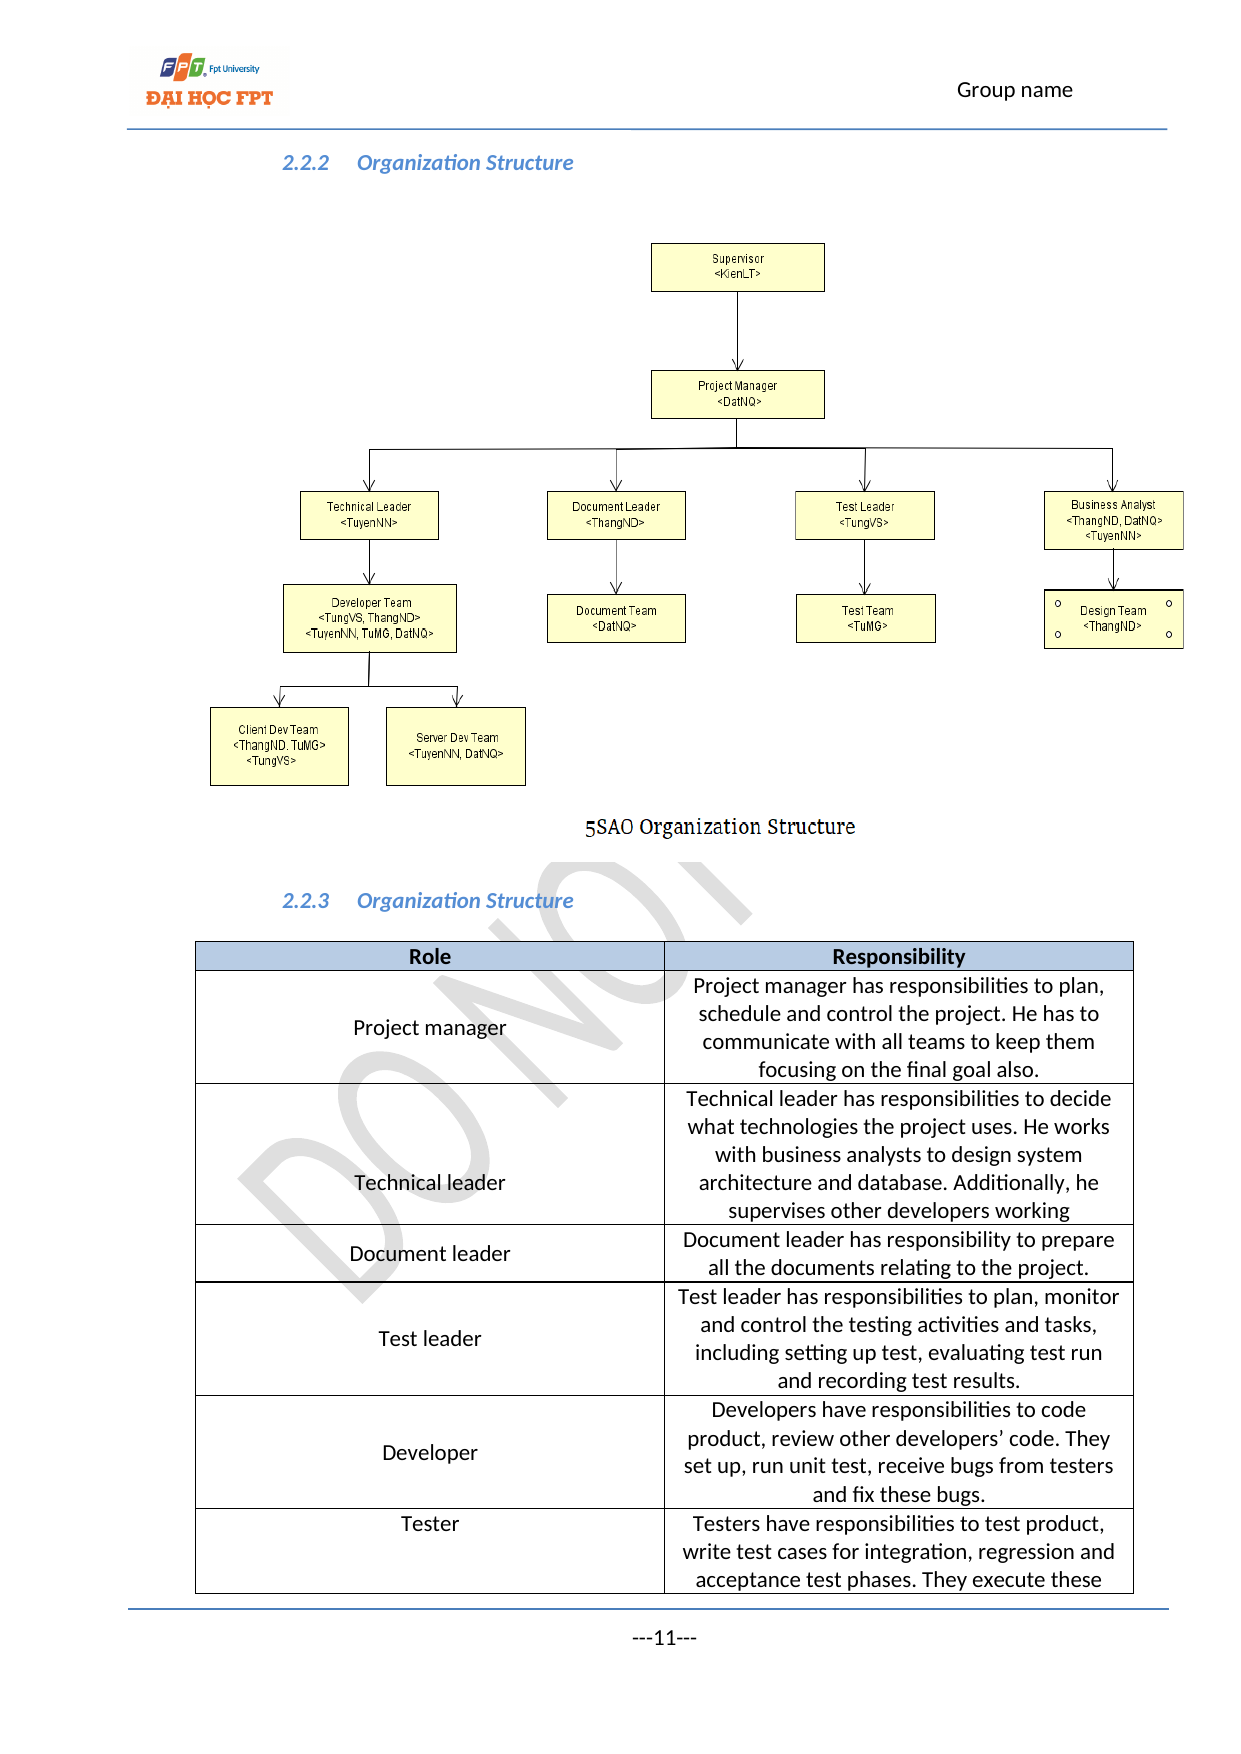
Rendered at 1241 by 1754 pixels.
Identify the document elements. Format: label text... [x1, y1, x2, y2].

table_cell Project manager [196, 971, 664, 1083]
table_cell Developer [196, 1396, 664, 1508]
table_header Responsibility [665, 942, 1133, 970]
table_cell Tester [196, 1509, 664, 1593]
table_cell Document leader [196, 1225, 664, 1281]
subtitle Organization Structure [282, 887, 1122, 914]
picture [129, 46, 290, 116]
table_cell Test leader has responsibilities to plan, monitor and control the testing activities and tasks, including setting up test, evaluating test run and recording test results. [665, 1283, 1133, 1394]
table_cell Developers have responsibilities to code product, review other developers’ code. They set up, run unit test, receive bugs from testers and fix these bugs. [665, 1396, 1133, 1508]
table_cell Test leader [196, 1283, 664, 1394]
table_cell Technical leader has responsibilities to decide what technologies the project uses. He works with business analysts to design system architecture and database. Additionally, he supervises other developers working [665, 1084, 1133, 1224]
picture [206, 202, 1190, 862]
table_cell Project manager has responsibilities to plan, schedule and control the project. He has to communicate with all teams to keep them focusing on the final goal also. [665, 971, 1133, 1083]
table_header Role [196, 942, 664, 970]
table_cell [665, 1509, 1133, 1593]
subtitle Organization Structure [282, 148, 1122, 176]
table_cell Document leader has responsibility to prepare all the documents relating to the project. [665, 1225, 1133, 1281]
table_cell Technical leader [196, 1084, 664, 1224]
